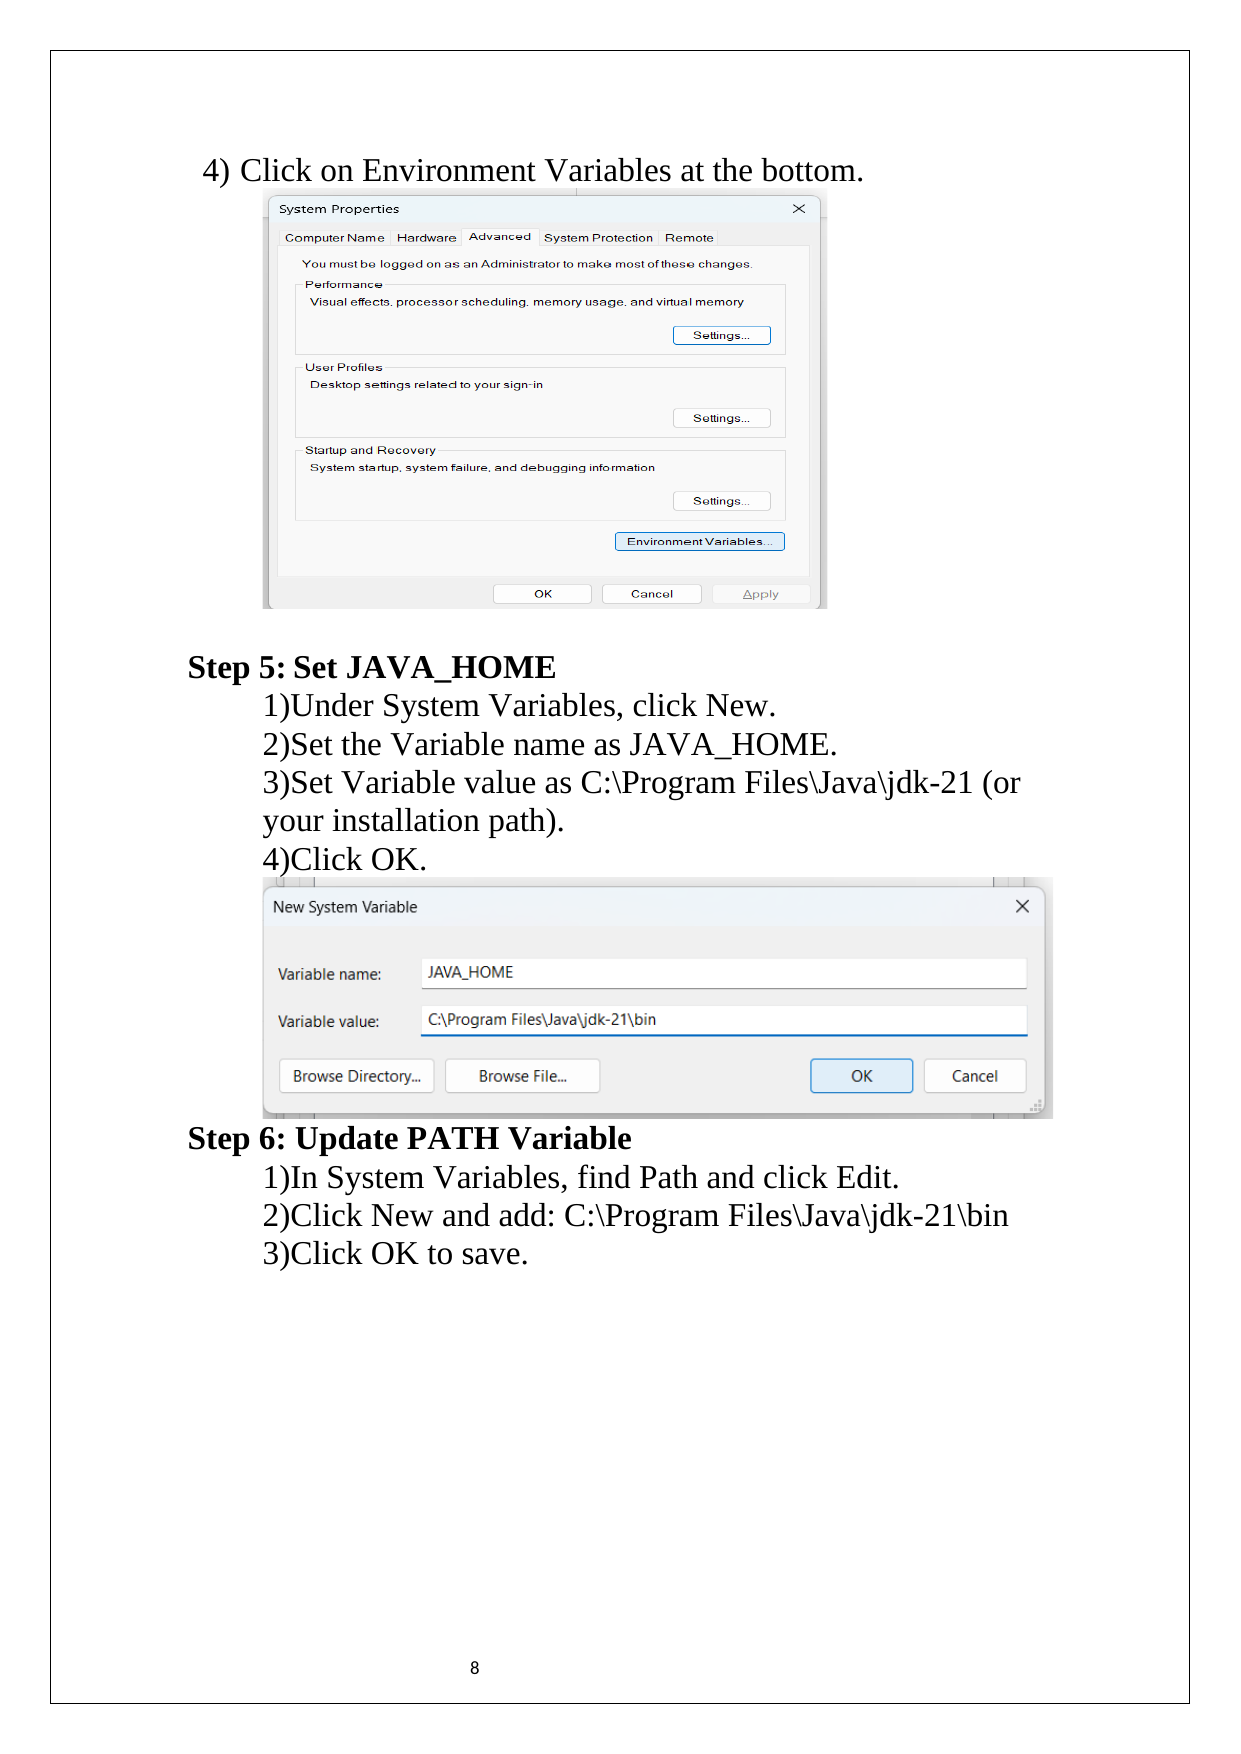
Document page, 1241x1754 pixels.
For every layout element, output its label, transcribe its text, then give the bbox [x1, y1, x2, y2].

text 1)In System Variables, find Path and click Edit. [262, 1157, 1053, 1195]
picture [262, 188, 828, 609]
text 2)Click New and add: C:\Program Files\Java\jdk-21\bin [262, 1195, 1053, 1233]
text Step 5: Set JAVA_HOME [187, 647, 1053, 686]
list Click on Environment Variables at the bottom. [202, 150, 1053, 188]
text 2)Set the Variable name as JAVA_HOME. [262, 724, 1053, 762]
text 4)Click OK. [262, 839, 1053, 877]
text 1)Under System Variables, click New. [262, 686, 1053, 724]
text 3)Click OK to save. [262, 1233, 1053, 1272]
text Step 6: Update PATH Variable [187, 1118, 1053, 1157]
picture [262, 877, 1054, 1119]
text 3)Set Variable value as C:\Program Files\Java\jdk-21 (or your installation path). [262, 762, 1053, 839]
